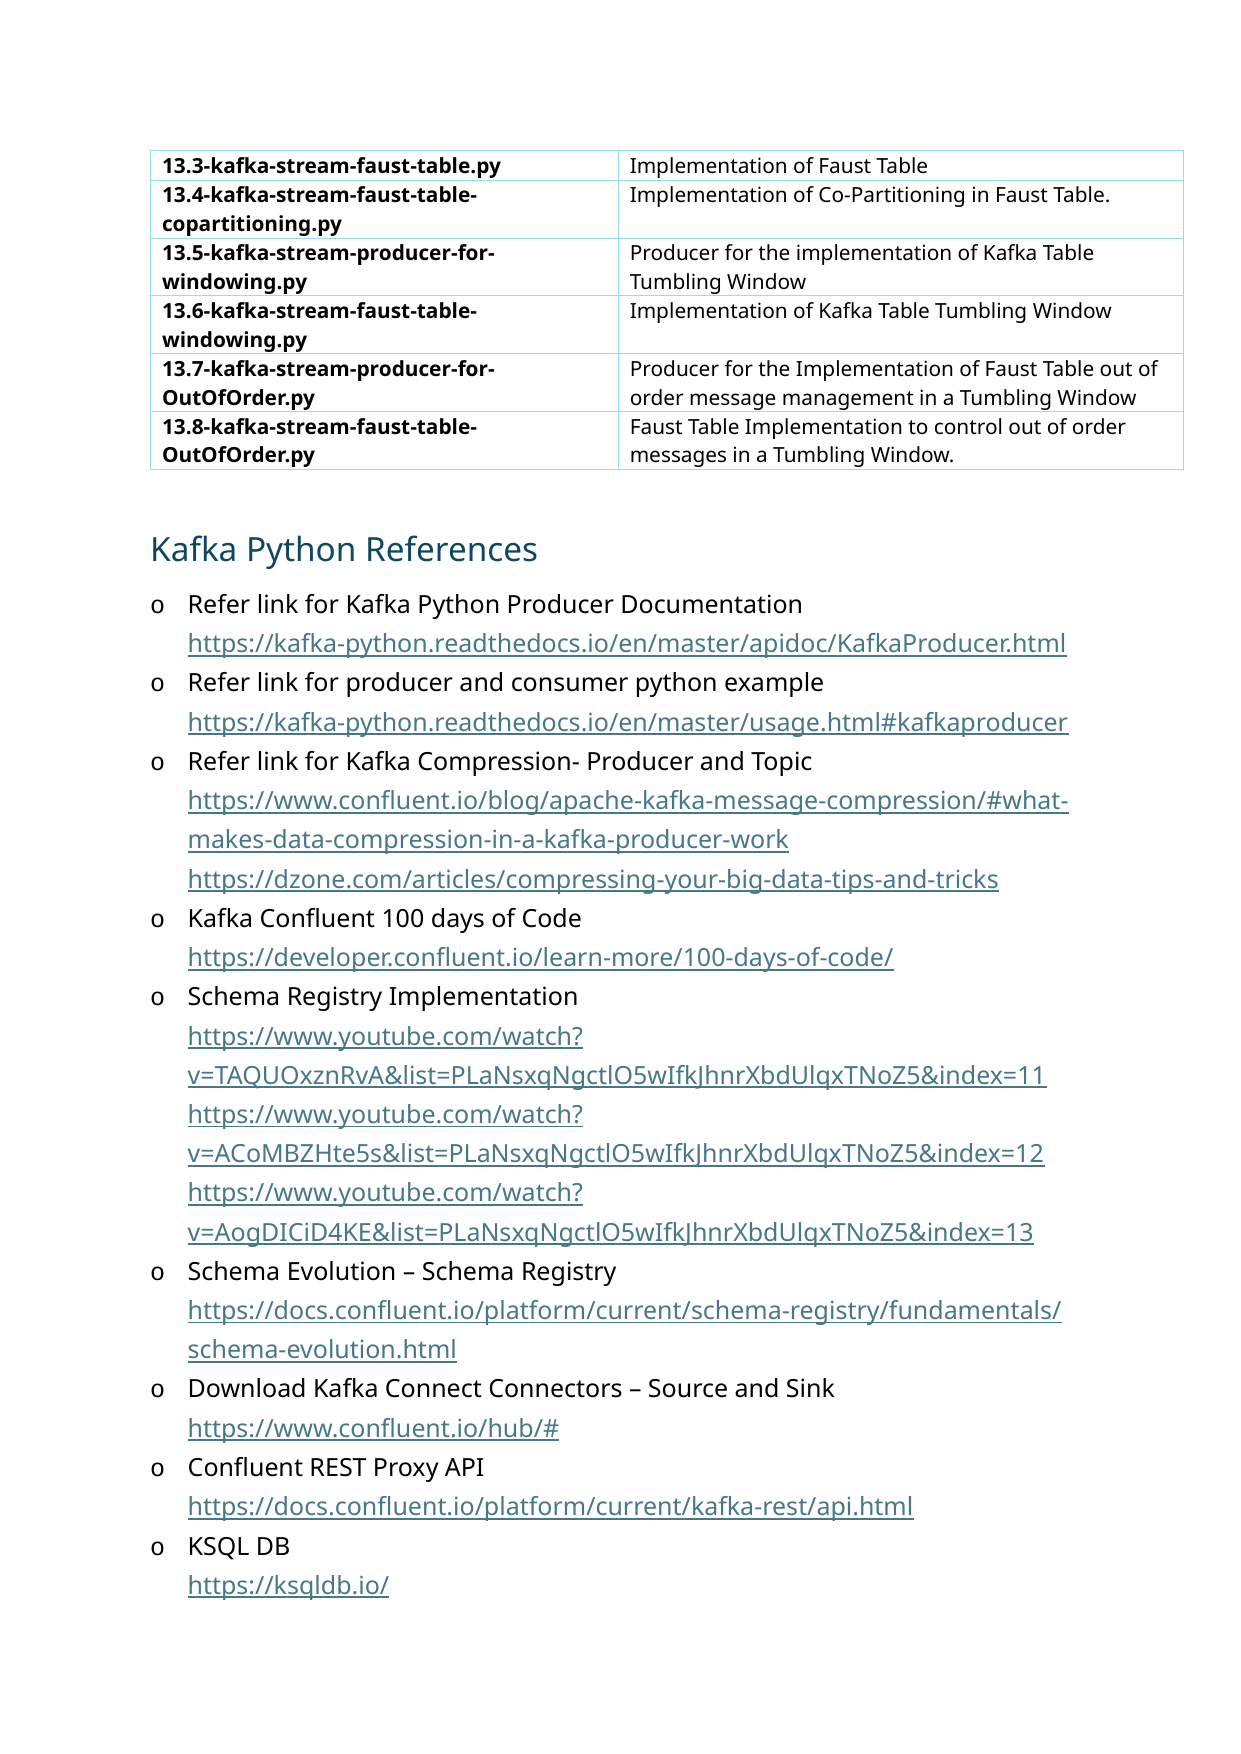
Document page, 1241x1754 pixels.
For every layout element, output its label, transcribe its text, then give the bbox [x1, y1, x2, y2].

table_cell 13.4-kafka-stream-faust-table-copartitioning.py [151, 181, 618, 237]
list KSQL DB [150, 1528, 1090, 1562]
list https://www.youtube.com/watch?v=ACoMBZHte5s&list=PLaNsxqNgctlO5wIfkJhnrXbdUlqxTNoZ5&index=12 [187, 1097, 1090, 1170]
list https://developer.confluent.io/learn-more/100-days-of-code/ [187, 940, 1090, 974]
table_cell Producer for the Implementation of Faust Table out of order message management in a Tumbling Window [619, 354, 1183, 411]
table_cell Implementation of Faust Table [619, 151, 1183, 179]
list Refer link for producer and consumer python example [150, 665, 1090, 699]
list https://kafka-python.readthedocs.io/en/master/usage.html#kafkaproducer [187, 704, 1090, 738]
list Refer link for Kafka Compression- Producer and Topic [150, 743, 1090, 778]
list Confluent REST Proxy API [150, 1449, 1090, 1484]
list https://dzone.com/articles/compressing-your-big-data-tips-and-tricks [187, 861, 1090, 895]
list Schema Registry Implementation [150, 979, 1090, 1013]
subtitle Kafka Python References [150, 526, 1090, 571]
table_cell Implementation of Kafka Table Tumbling Window [619, 296, 1183, 353]
table_cell 13.7-kafka-stream-producer-for-OutOfOrder.py [151, 354, 618, 411]
table_cell Implementation of Co-Partitioning in Faust Table. [619, 181, 1183, 237]
list https://www.confluent.io/blog/apache-kafka-message-compression/#what-makes-data-compression-in-a-kafka-producer-work [187, 783, 1090, 856]
list Kafka Confluent 100 days of Code [150, 900, 1090, 935]
table_cell 13.8-kafka-stream-faust-table-OutOfOrder.py [151, 412, 618, 469]
table_cell Producer for the implementation of Kafka Table Tumbling Window [619, 239, 1183, 295]
table_cell Faust Table Implementation to control out of order messages in a Tumbling Window. [619, 412, 1183, 469]
list https://www.confluent.io/hub/# [187, 1410, 1090, 1444]
list https://kafka-python.readthedocs.io/en/master/apidoc/KafkaProducer.html [187, 626, 1090, 660]
table_cell 13.6-kafka-stream-faust-table-windowing.py [151, 296, 618, 353]
list https://docs.confluent.io/platform/current/kafka-rest/api.html [187, 1489, 1090, 1523]
table_cell 13.5-kafka-stream-producer-for-windowing.py [151, 239, 618, 295]
list https://ksqldb.io/ [187, 1567, 1090, 1602]
table_cell 13.3-kafka-stream-faust-table.py [151, 151, 618, 179]
list Refer link for Kafka Python Producer Documentation [150, 586, 1090, 621]
list Schema Evolution – Schema Registry https://docs.confluent.io/platform/current/schema-registry/fundamentals/schema-evolution.html [150, 1253, 1090, 1366]
list Download Kafka Connect Connectors – Source and Sink [150, 1371, 1090, 1405]
list https://www.youtube.com/watch?v=TAQUOxznRvA&list=PLaNsxqNgctlO5wIfkJhnrXbdUlqxTNoZ5&index=11 [187, 1018, 1090, 1092]
list https://www.youtube.com/watch?v=AogDICiD4KE&list=PLaNsxqNgctlO5wIfkJhnrXbdUlqxTNoZ5&index=13 [187, 1175, 1090, 1248]
